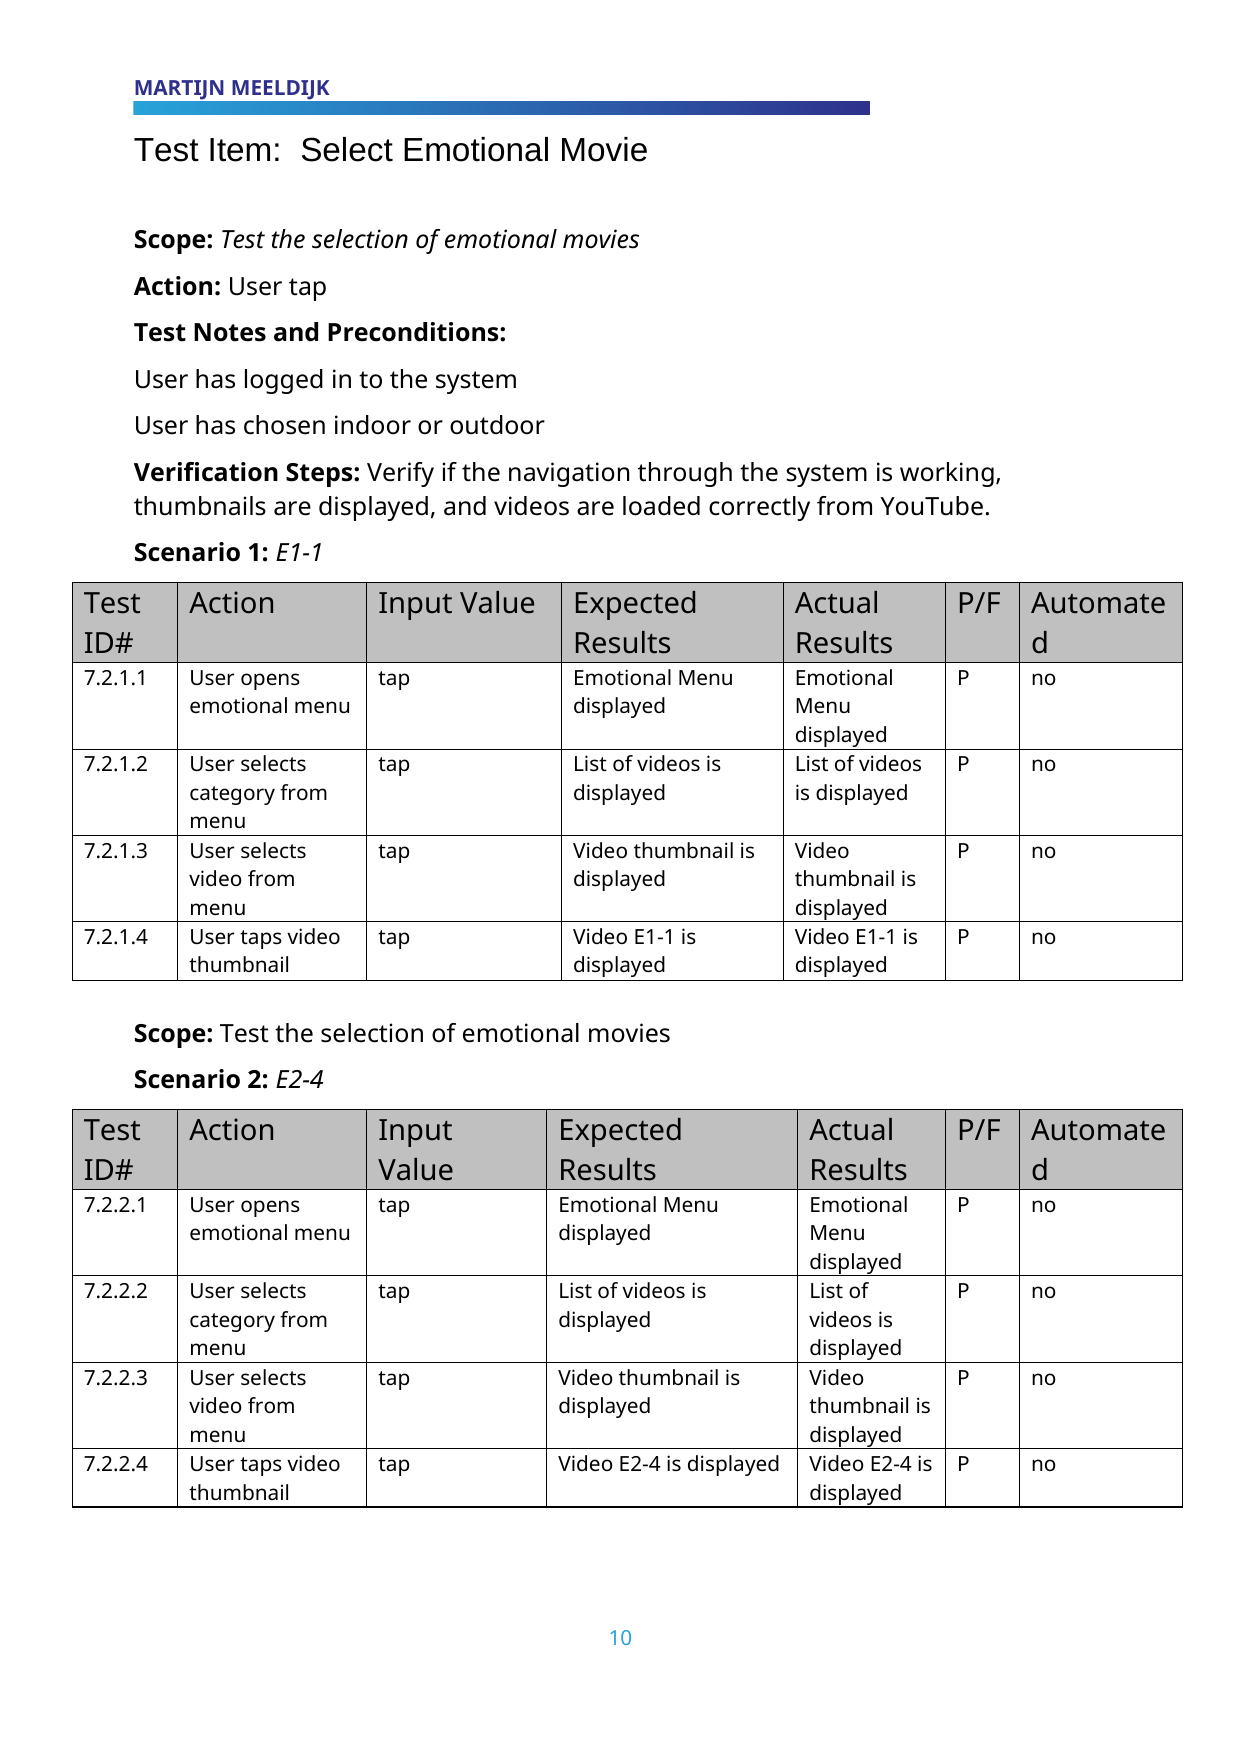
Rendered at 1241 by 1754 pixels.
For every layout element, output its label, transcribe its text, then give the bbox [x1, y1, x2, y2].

table_cell User selects category from menu [178, 1276, 366, 1362]
table_header P/F [946, 583, 1019, 662]
text Action: User tap [133, 268, 1107, 302]
text Scope: Test the selection of emotional movies [133, 1016, 1107, 1049]
table_cell List of videos is displayed [547, 1276, 797, 1362]
table_cell tap [367, 1449, 546, 1506]
table_cell Emotional Menu displayed [562, 663, 783, 748]
table_header Test ID# [73, 583, 177, 662]
table_cell 7.2.2.2 [73, 1276, 177, 1362]
table_header Input Value [367, 583, 561, 662]
table_header Action [178, 1110, 366, 1189]
table_header Automated [1020, 583, 1182, 662]
table_cell List of videos is displayed [784, 750, 945, 835]
table_cell 7.2.2.4 [73, 1449, 177, 1506]
table_cell P [946, 1276, 1019, 1362]
table_cell P [946, 836, 1019, 921]
table_cell User selects video from menu [178, 836, 366, 921]
text User has chosen indoor or outdoor [133, 408, 1107, 442]
text Test Notes and Preconditions: [133, 315, 1107, 349]
table_header Automated [1020, 1110, 1182, 1189]
table_cell 7.2.1.3 [73, 836, 177, 921]
table_cell no [1020, 922, 1182, 980]
table_header Expected Results [547, 1110, 797, 1189]
table_cell Video thumbnail is displayed [562, 836, 783, 921]
table_cell List of videos is displayed [562, 750, 783, 835]
text Scenario 2: E2-4 [133, 1062, 1107, 1096]
table_cell no [1020, 1449, 1182, 1506]
text User has logged in to the system [133, 361, 1107, 395]
table_cell no [1020, 750, 1182, 835]
table_cell no [1020, 836, 1182, 921]
table_cell P [946, 1363, 1019, 1448]
table_cell tap [367, 663, 561, 748]
table_cell User selects category from menu [178, 750, 366, 835]
text Scope: Test the selection of emotional movies [133, 222, 1107, 256]
table_cell Video thumbnail is displayed [798, 1363, 945, 1448]
table_cell Video E2-4 is displayed [547, 1449, 797, 1506]
table_cell Video E1-1 is displayed [562, 922, 783, 980]
table_header P/F [946, 1110, 1019, 1189]
table_cell Video thumbnail is displayed [547, 1363, 797, 1448]
table_cell User selects video from menu [178, 1363, 366, 1448]
table_cell tap [367, 1276, 546, 1362]
table_cell Video thumbnail is displayed [784, 836, 945, 921]
table_cell User taps video thumbnail [178, 922, 366, 980]
table_cell P [946, 750, 1019, 835]
text Scenario 1: E1-1 [133, 535, 1107, 569]
table_cell Video E1-1 is displayed [784, 922, 945, 980]
table_header Expected Results [562, 583, 783, 662]
table_header Input Value [367, 1110, 546, 1189]
table_header Action [178, 583, 366, 662]
table_cell Video E2-4 is displayed [798, 1449, 945, 1506]
table_cell tap [367, 1363, 546, 1448]
table_cell tap [367, 1190, 546, 1275]
table_header Actual Results [798, 1110, 945, 1189]
table_cell no [1020, 1363, 1182, 1448]
table_cell P [946, 922, 1019, 980]
table_cell User opens emotional menu [178, 663, 366, 748]
subtitle Test Item: Select Emotional Movie [133, 130, 1107, 169]
table_cell User taps video thumbnail [178, 1449, 366, 1506]
table_header Actual Results [784, 583, 945, 662]
table_cell 7.2.1.2 [73, 750, 177, 835]
table_cell 7.2.1.4 [73, 922, 177, 980]
table_cell 7.2.2.1 [73, 1190, 177, 1275]
table_cell no [1020, 1276, 1182, 1362]
table_cell no [1020, 1190, 1182, 1275]
table_cell List of videos is displayed [798, 1276, 945, 1362]
table_cell P [946, 663, 1019, 748]
table_cell Emotional Menu displayed [547, 1190, 797, 1275]
table_cell Emotional Menu displayed [784, 663, 945, 748]
table_cell P [946, 1190, 1019, 1275]
table_cell tap [367, 750, 561, 835]
table_cell tap [367, 922, 561, 980]
table_cell User opens emotional menu [178, 1190, 366, 1275]
table_header Test ID# [73, 1110, 177, 1189]
text Verification Steps: Verify if the navigation through the system is working, thumbnails are displayed, and videos are loaded correctly from YouTube. [133, 454, 1107, 523]
table_cell no [1020, 663, 1182, 748]
table_cell P [946, 1449, 1019, 1506]
table_cell Emotional Menu displayed [798, 1190, 945, 1275]
table_cell 7.2.2.3 [73, 1363, 177, 1448]
table_cell 7.2.1.1 [73, 663, 177, 748]
table_cell tap [367, 836, 561, 921]
